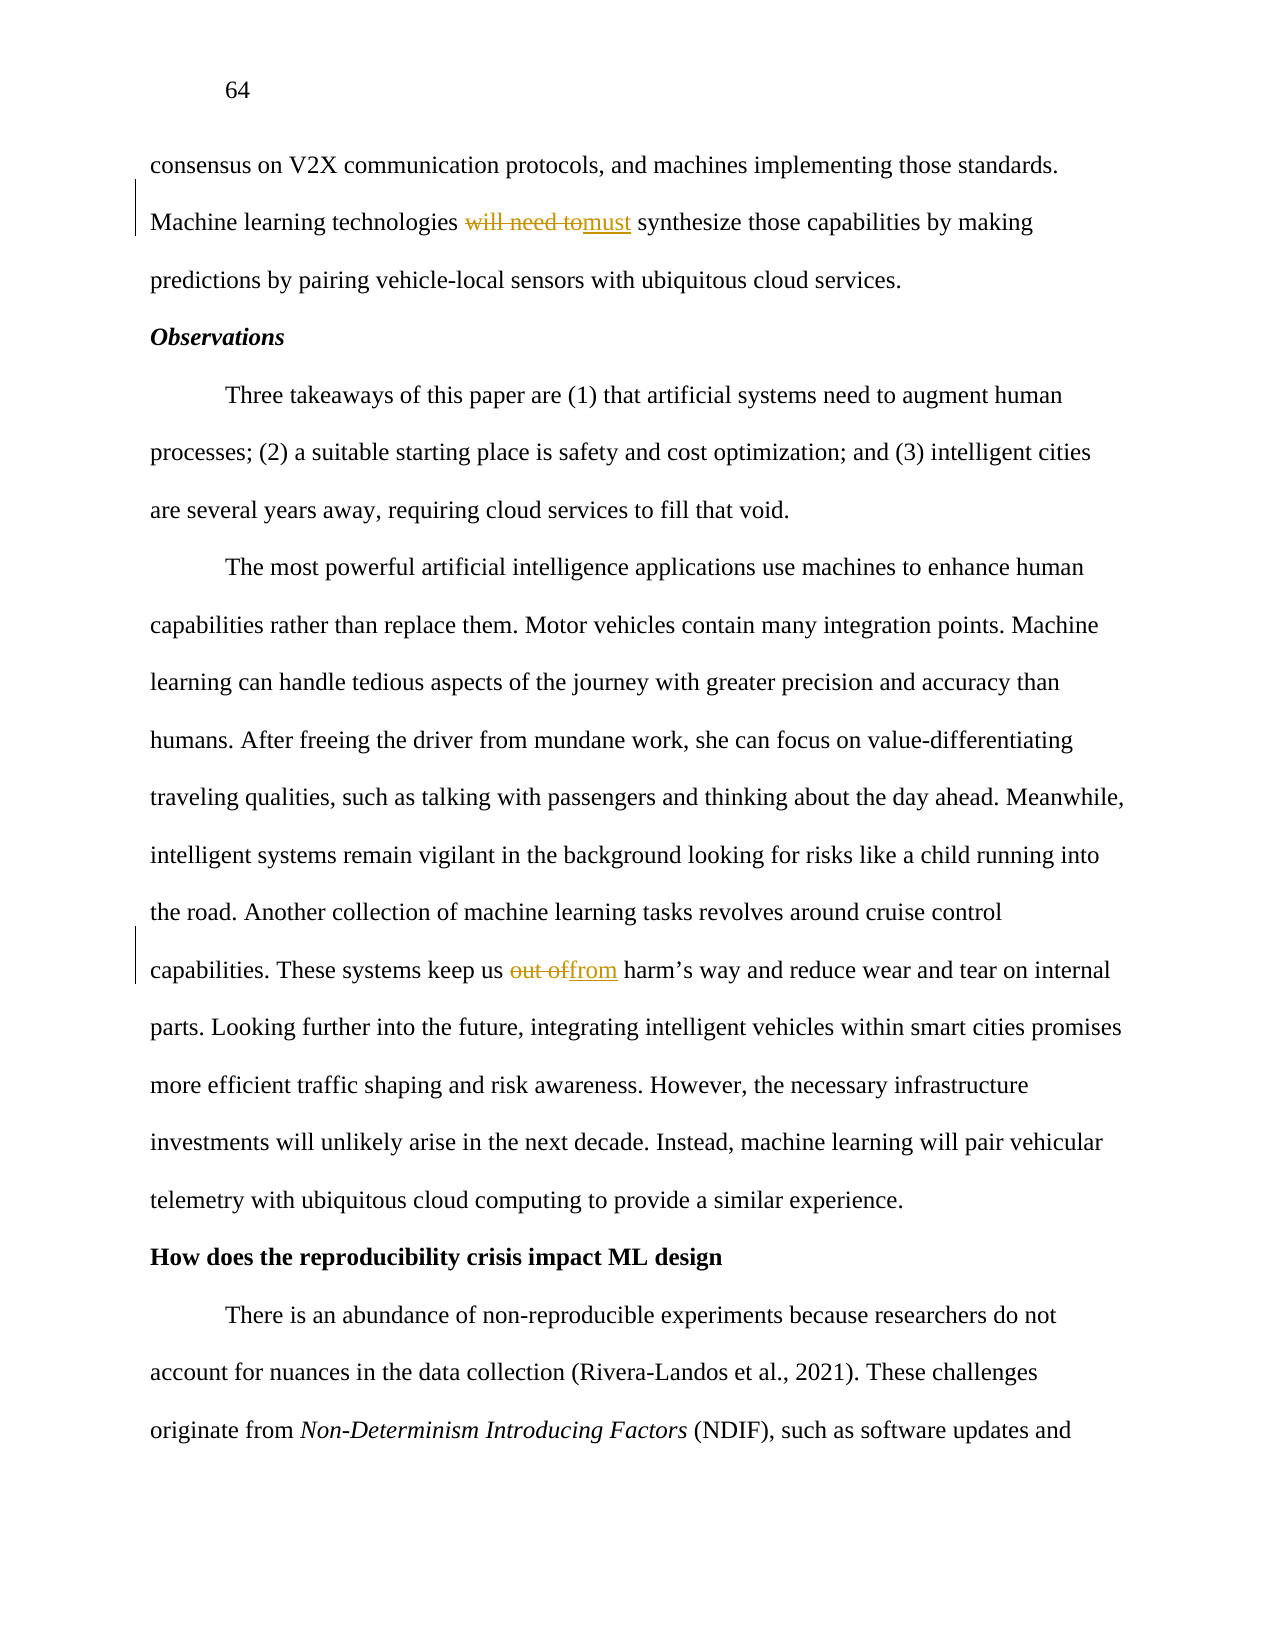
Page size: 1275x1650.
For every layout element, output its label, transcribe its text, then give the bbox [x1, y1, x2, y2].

subtitle How does the reproducibility crisis impact ML design [150, 1242, 1125, 1271]
text Three takeaways of this paper are (1) that artificial systems need to augment human processes; (2) a suitable starting place is safety and cost optimization; and (3) intelligent cities are several years away, requiring cloud services to fill that void. [150, 380, 1125, 524]
text The most powerful artificial intelligence applications use machines to enhance human capabilities rather than replace them. Motor vehicles contain many integration points. Machine learning can handle tedious aspects of the journey with greater precision and accuracy than humans. After freeing the driver from mundane work, she can focus on value-differentiating traveling qualities, such as talking with passengers and thinking about the day ahead. Meanwhile, intelligent systems remain vigilant in the background looking for risks like a child running into the road. Another collection of machine learning tasks revolves around cruise control capabilities. These systems keep us harm’s way and reduce wear and tear on internal parts. Looking further into the future, integrating intelligent vehicles within smart cities promises more efficient traffic shaping and risk awareness. However, the necessary infrastructure investments will unlikely arise in the next decade. Instead, machine learning will pair vehicular telemetry with ubiquitous cloud computing to provide a similar experience. [150, 552, 1125, 1214]
subtitle Observations [150, 322, 1125, 351]
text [150, 1300, 1125, 1444]
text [150, 150, 1125, 294]
